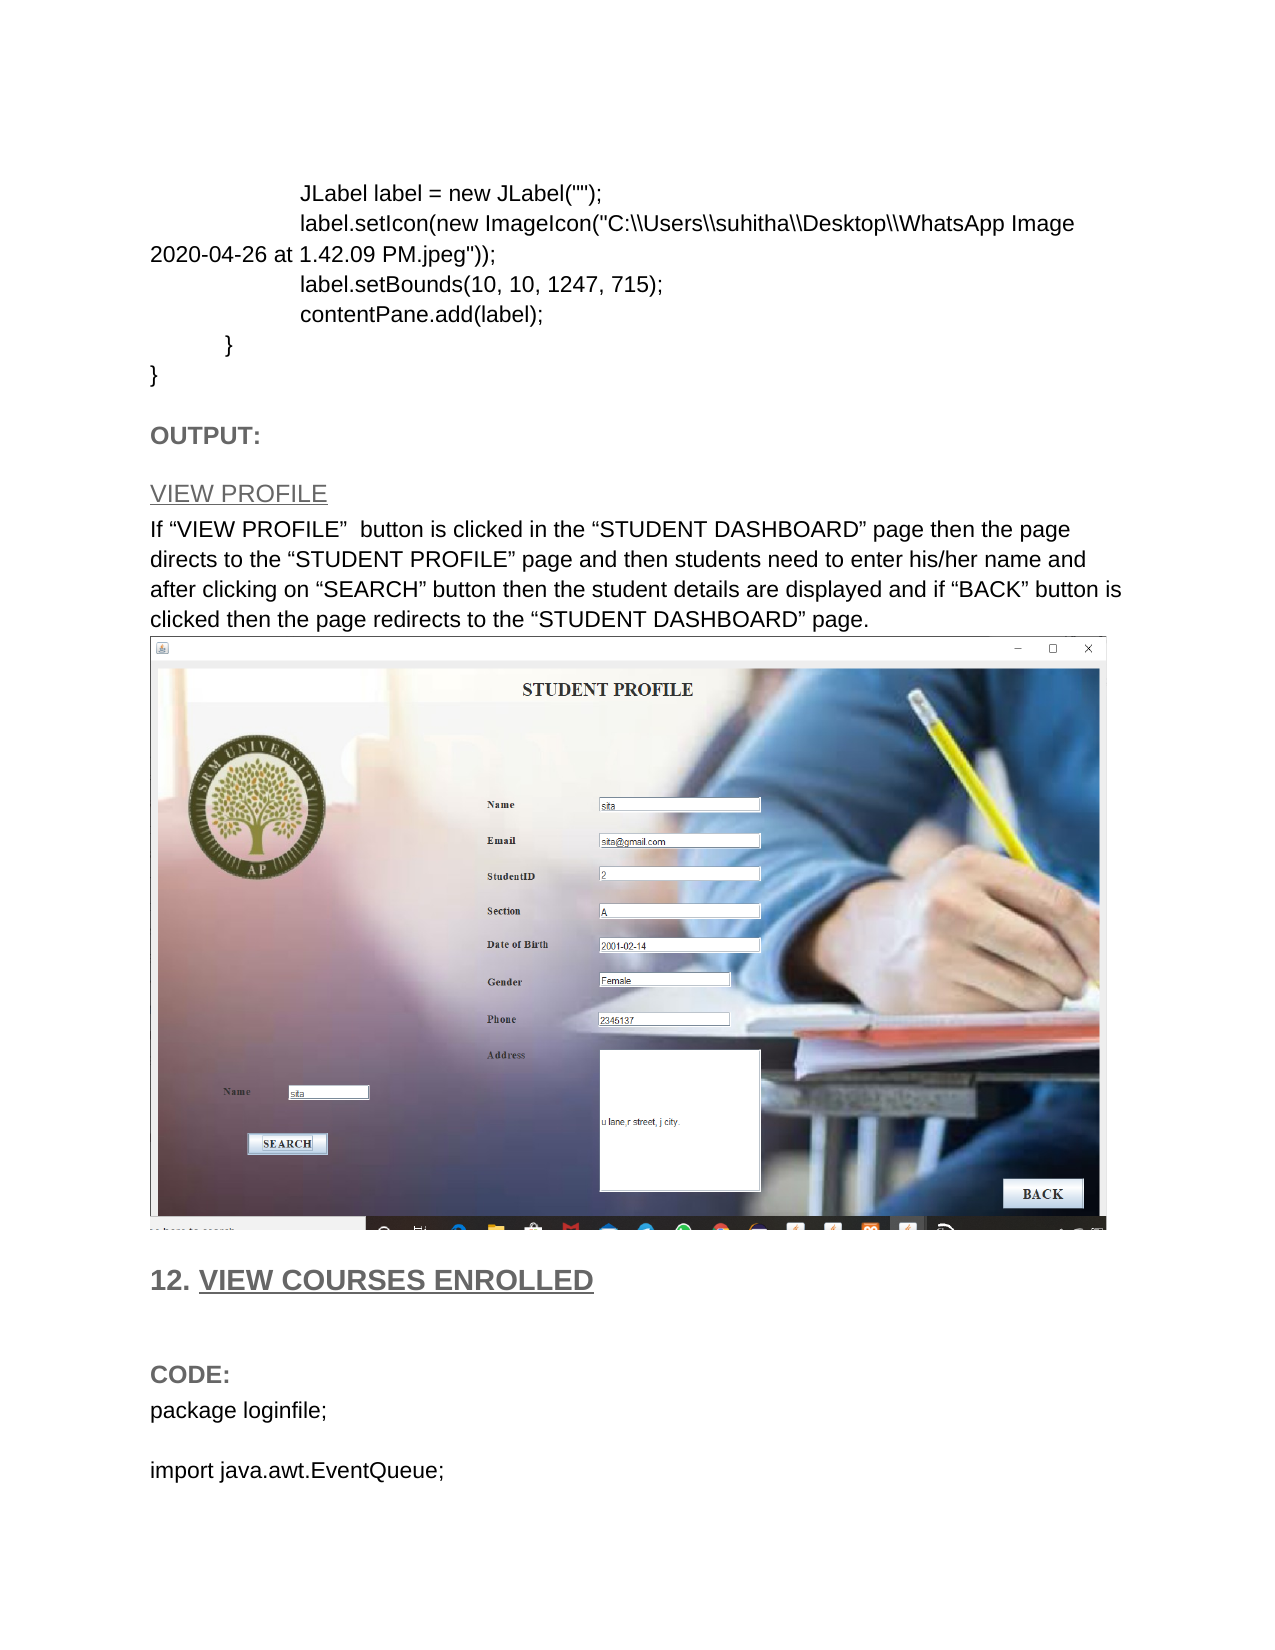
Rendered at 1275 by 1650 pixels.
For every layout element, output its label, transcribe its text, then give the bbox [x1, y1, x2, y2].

text } [150, 331, 1125, 358]
subtitle CODE: [150, 1360, 1125, 1388]
picture [150, 636, 1107, 1230]
text } [150, 361, 1125, 388]
text JLabel label = new JLabel(""); [150, 180, 1125, 207]
text label.setIcon(new ImageIcon("C:\\Users\\suhitha\\Desktop\\WhatsApp Image 2020-04-26 at 1.42.09 PM.jpeg")); [150, 210, 1125, 267]
subtitle VIEW PROFILE [150, 479, 1125, 507]
text import java.awt.EventQueue; [150, 1457, 1125, 1484]
text If “VIEW PROFILE” button is clicked in the “STUDENT DASHBOARD” page then the page directs to the “STUDENT PROFILE” page and then students need to enter his/her name and after clicking on “SEARCH” button then the student details are displayed and if “BACK” button is clicked then the page redirects to the “STUDENT DASHBOARD” page. [150, 516, 1125, 633]
text contentPane.add(label); [150, 301, 1125, 327]
subtitle 12. VIEW COURSES ENROLLED [150, 1263, 1125, 1296]
text package loginfile; [150, 1397, 1125, 1423]
subtitle OUTPUT: [150, 421, 1125, 449]
text label.setBounds(10, 10, 1247, 715); [150, 271, 1125, 297]
